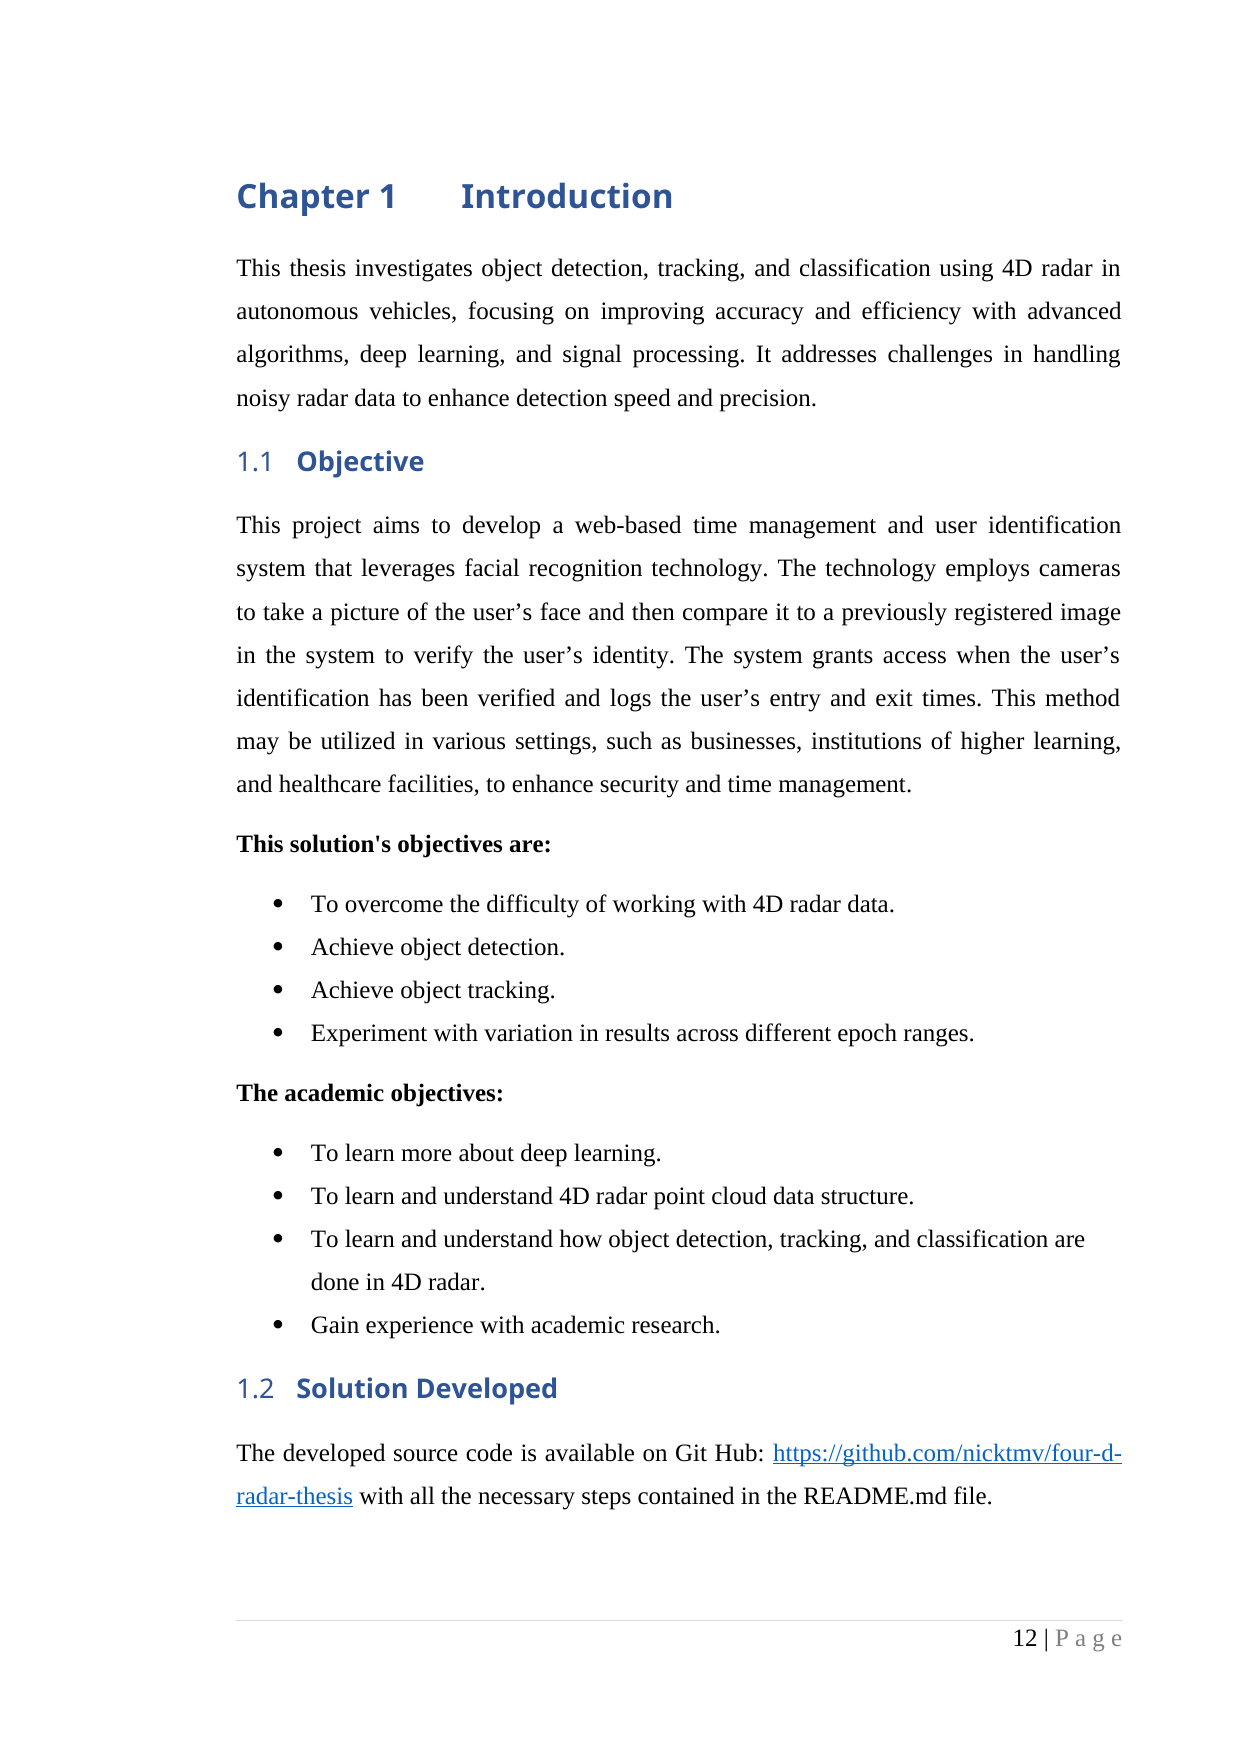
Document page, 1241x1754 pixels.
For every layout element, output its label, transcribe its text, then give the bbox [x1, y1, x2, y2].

subtitle The academic objectives: [236, 1078, 1122, 1107]
list Achieve object detection. [273, 932, 1122, 961]
subtitle Introduction [236, 173, 1122, 218]
list To learn and understand how object detection, tracking, and classification are done in 4D radar. [273, 1224, 1122, 1296]
list To overcome the difficulty of working with 4D radar data. [273, 889, 1122, 917]
text This thesis investigates object detection, tracking, and classification using 4D radar in autonomous vehicles, focusing on improving accuracy and efficiency with advanced algorithms, deep learning, and signal processing. It addresses challenges in handling noisy radar data to enhance detection speed and precision. [236, 253, 1122, 411]
list Achieve object tracking. [273, 975, 1122, 1004]
list To learn and understand 4D radar point cloud data structure. [273, 1181, 1122, 1209]
text This project aims to develop a web-based time management and user identification system that leverages facial recognition technology. The technology employs cameras to take a picture of the user’s face and then compare it to a previously registered image in the system to verify the user’s identity. The system grants access when the user’s identification has been verified and logs the user’s entry and exit times. This method may be utilized in various settings, such as businesses, institutions of higher learning, and healthcare facilities, to enhance security and time management. [236, 510, 1122, 798]
list To learn more about deep learning. [273, 1138, 1122, 1166]
text The developed source code is available on Git Hub: https://github.com/nicktmv/four-d-radar-thesis with all the necessary steps contained in the README.md file. [236, 1438, 1122, 1509]
list Gain experience with academic research. [273, 1310, 1122, 1339]
subtitle Objective [236, 442, 1122, 479]
subtitle Solution Developed [236, 1370, 1122, 1407]
subtitle This solution's objectives are: [236, 829, 1122, 858]
list Experiment with variation in results across different epoch ranges. [273, 1018, 1122, 1047]
